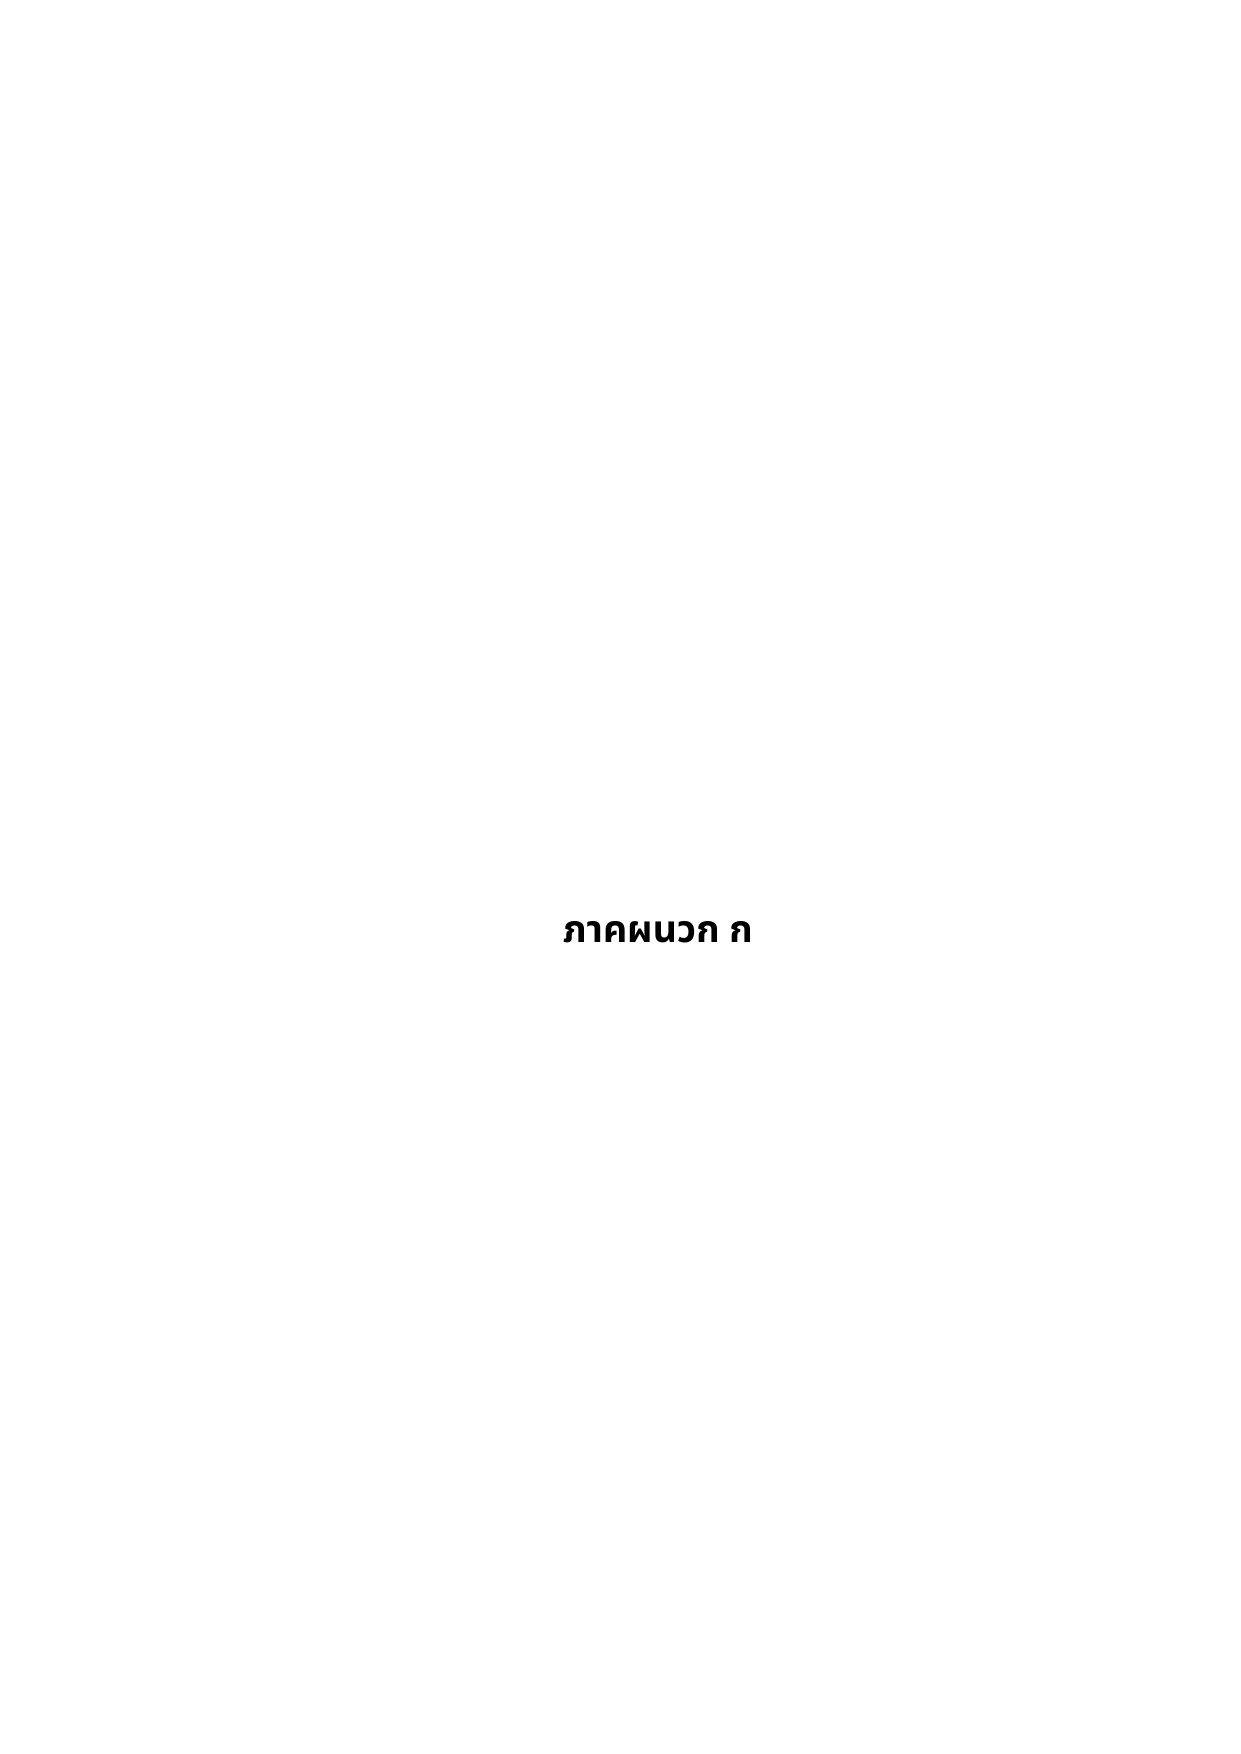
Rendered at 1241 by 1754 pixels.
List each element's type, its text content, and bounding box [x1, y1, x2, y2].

text ภาคผนวก ก [225, 902, 1090, 959]
